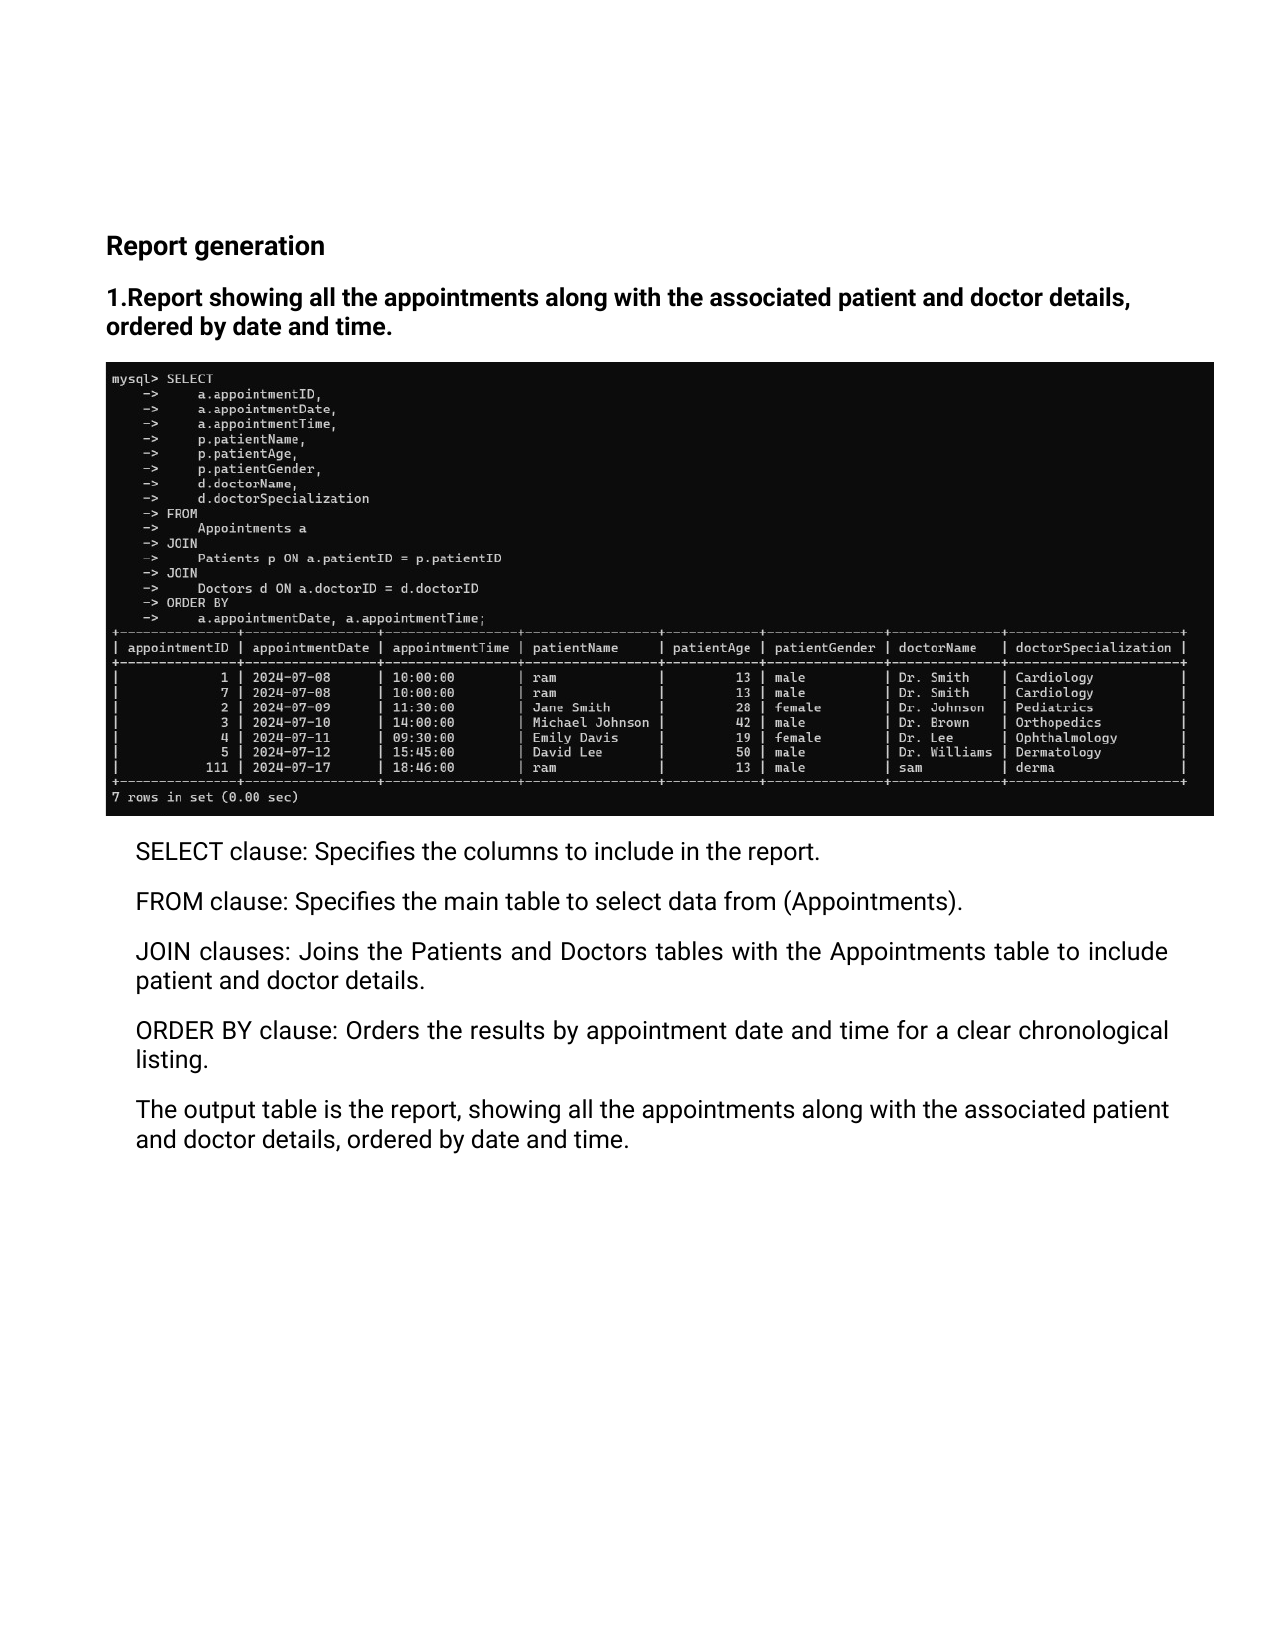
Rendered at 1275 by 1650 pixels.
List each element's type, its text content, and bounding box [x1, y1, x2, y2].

text FROM clause: Specifies the main table to select data from (Appointments). [135, 887, 1170, 916]
text Report generation [106, 231, 1199, 262]
text JOIN clauses: Joins the Patients and Doctors tables with the Appointments table to include patient and doctor details. [135, 937, 1170, 996]
text The output table is the report, showing all the appointments along with the associated patient and doctor details, ordered by date and time. [135, 1096, 1170, 1154]
text SELECT clause: Specifies the columns to include in the report. [135, 837, 1170, 866]
text 1.Report showing all the appointments along with the associated patient and doctor details, ordered by date and time. [106, 283, 1199, 342]
text ORDER BY clause: Orders the results by appointment date and time for a clear chronological listing. [135, 1016, 1170, 1075]
picture [105, 362, 1214, 816]
